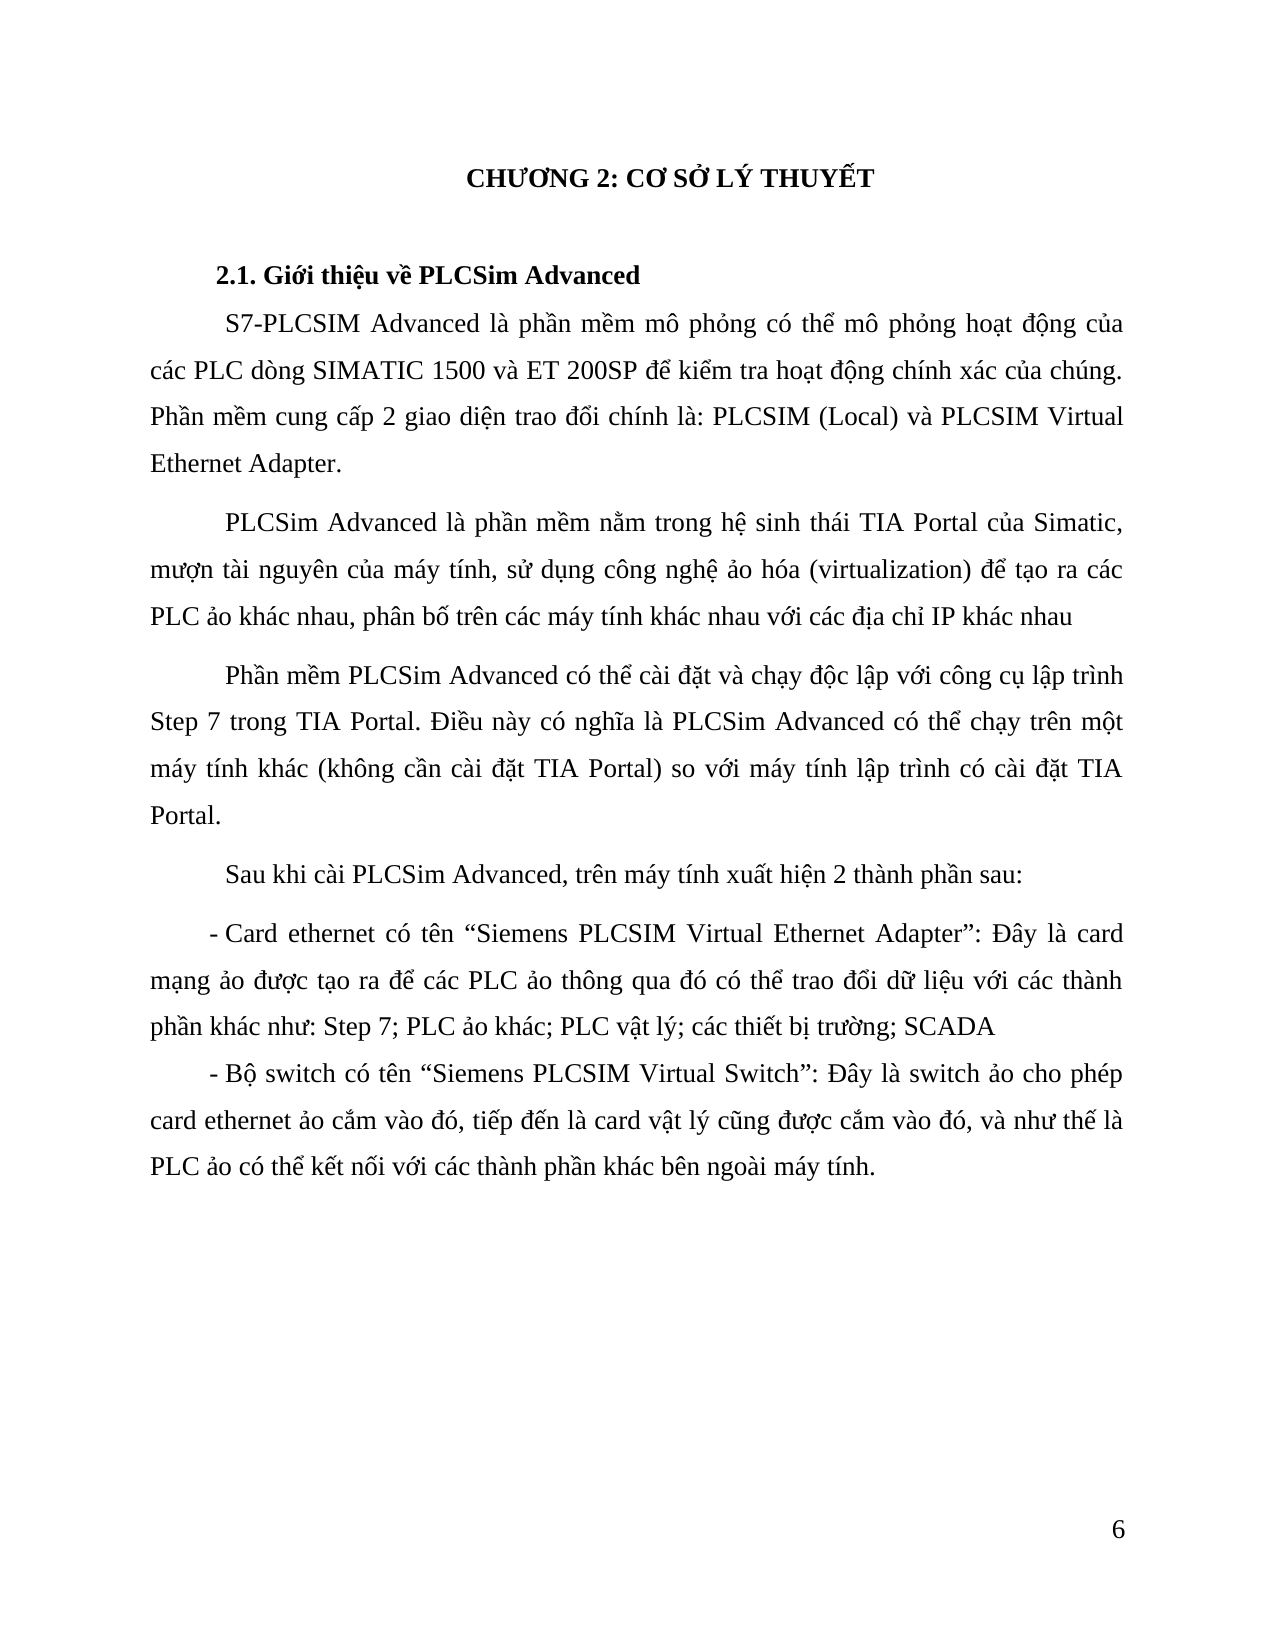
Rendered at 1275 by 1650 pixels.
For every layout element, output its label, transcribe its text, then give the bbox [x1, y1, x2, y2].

subtitle CHƯƠNG 2: CƠ SỞ LÝ THUYẾT [150, 162, 1125, 194]
text PLCSim Advanced là phần mềm nằm trong hệ sinh thái TIA Portal của Simatic, mượn tài nguyên của máy tính, sử dụng công nghệ ảo hóa (virtualization) để tạo ra các PLC ảo khác nhau, phân bố trên các máy tính khác nhau với các địa chỉ IP khác nhau [150, 506, 1125, 631]
list Bộ switch có tên “Siemens PLCSIM Virtual Switch”: Đây là switch ảo cho phép card ethernet ảo cắm vào đó, tiếp đến là card vật lý cũng được cắm vào đó, và như thế là PLC ảo có thể kết nối với các thành phần khác bên ngoài máy tính. [150, 1057, 1125, 1182]
list Card ethernet có tên “Siemens PLCSIM Virtual Ethernet Adapter”: Đây là card mạng ảo được tạo ra để các PLC ảo thông qua đó có thể trao đổi dữ liệu với các thành phần khác như: Step 7; PLC ảo khác; PLC vật lý; các thiết bị trường; SCADA [150, 917, 1125, 1042]
subtitle 2.1. Giới thiệu về PLCSim Advanced [150, 259, 1125, 290]
text Phần mềm PLCSim Advanced có thể cài đặt và chạy độc lập với công cụ lập trình Step 7 trong TIA Portal. Điều này có nghĩa là PLCSim Advanced có thể chạy trên một máy tính khác (không cần cài đặt TIA Portal) so với máy tính lập trình có cài đặt TIA Portal. [150, 659, 1125, 830]
text Sau khi cài PLCSim Advanced, trên máy tính xuất hiện 2 thành phần sau: [150, 858, 1125, 889]
text S7-PLCSIM Advanced là phần mềm mô phỏng có thể mô phỏng hoạt động của các PLC dòng SIMATIC 1500 và ET 200SP để kiểm tra hoạt động chính xác của chúng. Phần mềm cung cấp 2 giao diện trao đổi chính là: PLCSIM (Local) và PLCSIM Virtual Ethernet Adapter. [150, 307, 1125, 478]
